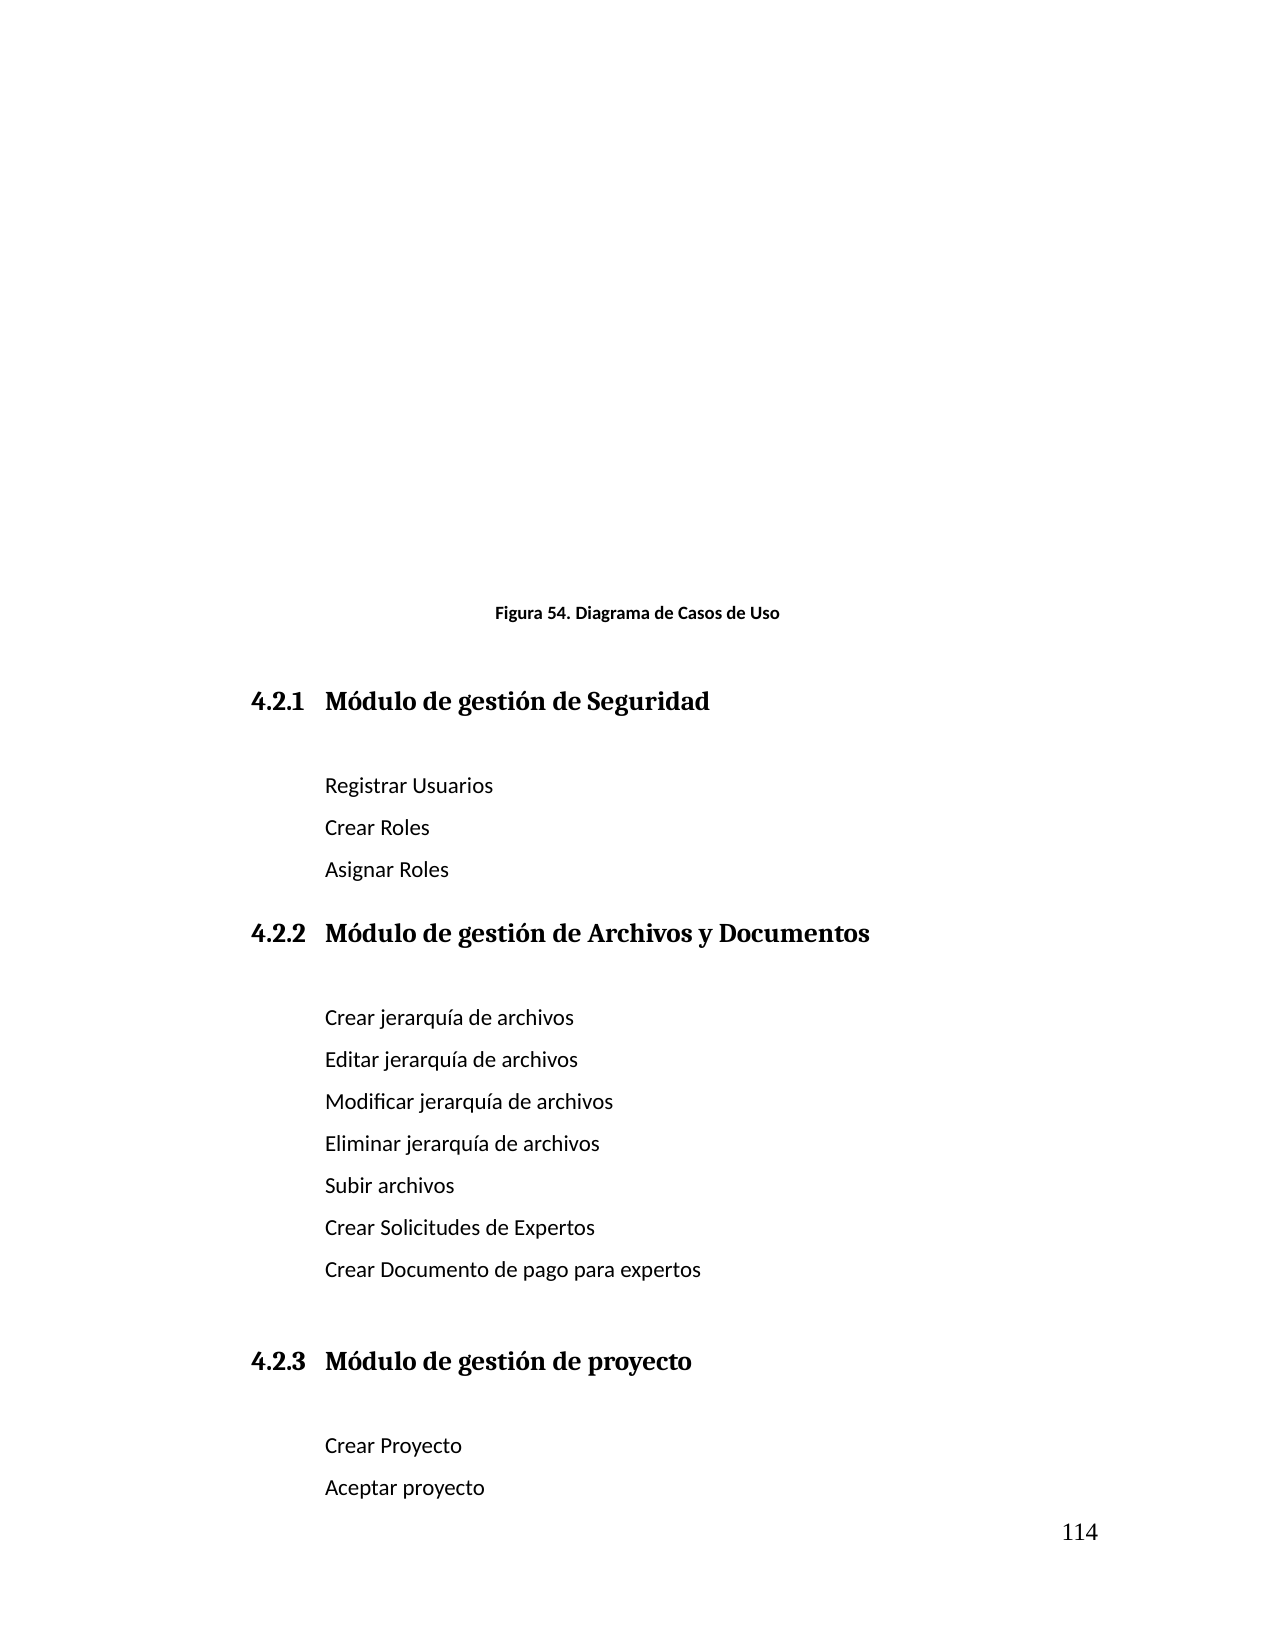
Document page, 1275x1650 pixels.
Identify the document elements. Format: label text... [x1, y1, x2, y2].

text Subir archivos [325, 1171, 1098, 1199]
text Figura 54. Diagrama de Casos de Uso [177, 601, 1098, 624]
text Crear jerarquía de archivos [325, 1003, 1098, 1031]
subtitle 4.2.3 Módulo de gestión de proyecto [251, 1346, 1098, 1377]
subtitle 4.2.2 Módulo de gestión de Archivos y Documentos [251, 918, 1098, 949]
text Modificar jerarquía de archivos [325, 1087, 1098, 1115]
text Crear Proyecto [325, 1431, 1098, 1459]
text Editar jerarquía de archivos [325, 1045, 1098, 1073]
text Crear Documento de pago para expertos [325, 1255, 1098, 1283]
text Crear Solicitudes de Expertos [325, 1213, 1098, 1241]
text Aceptar proyecto [325, 1473, 1098, 1501]
subtitle 4.2.1 Módulo de gestión de Seguridad [251, 686, 1098, 717]
text Eliminar jerarquía de archivos [325, 1129, 1098, 1157]
text Registrar Usuarios [325, 771, 1098, 799]
text Crear Roles [325, 813, 1098, 841]
text Asignar Roles [325, 855, 1098, 883]
